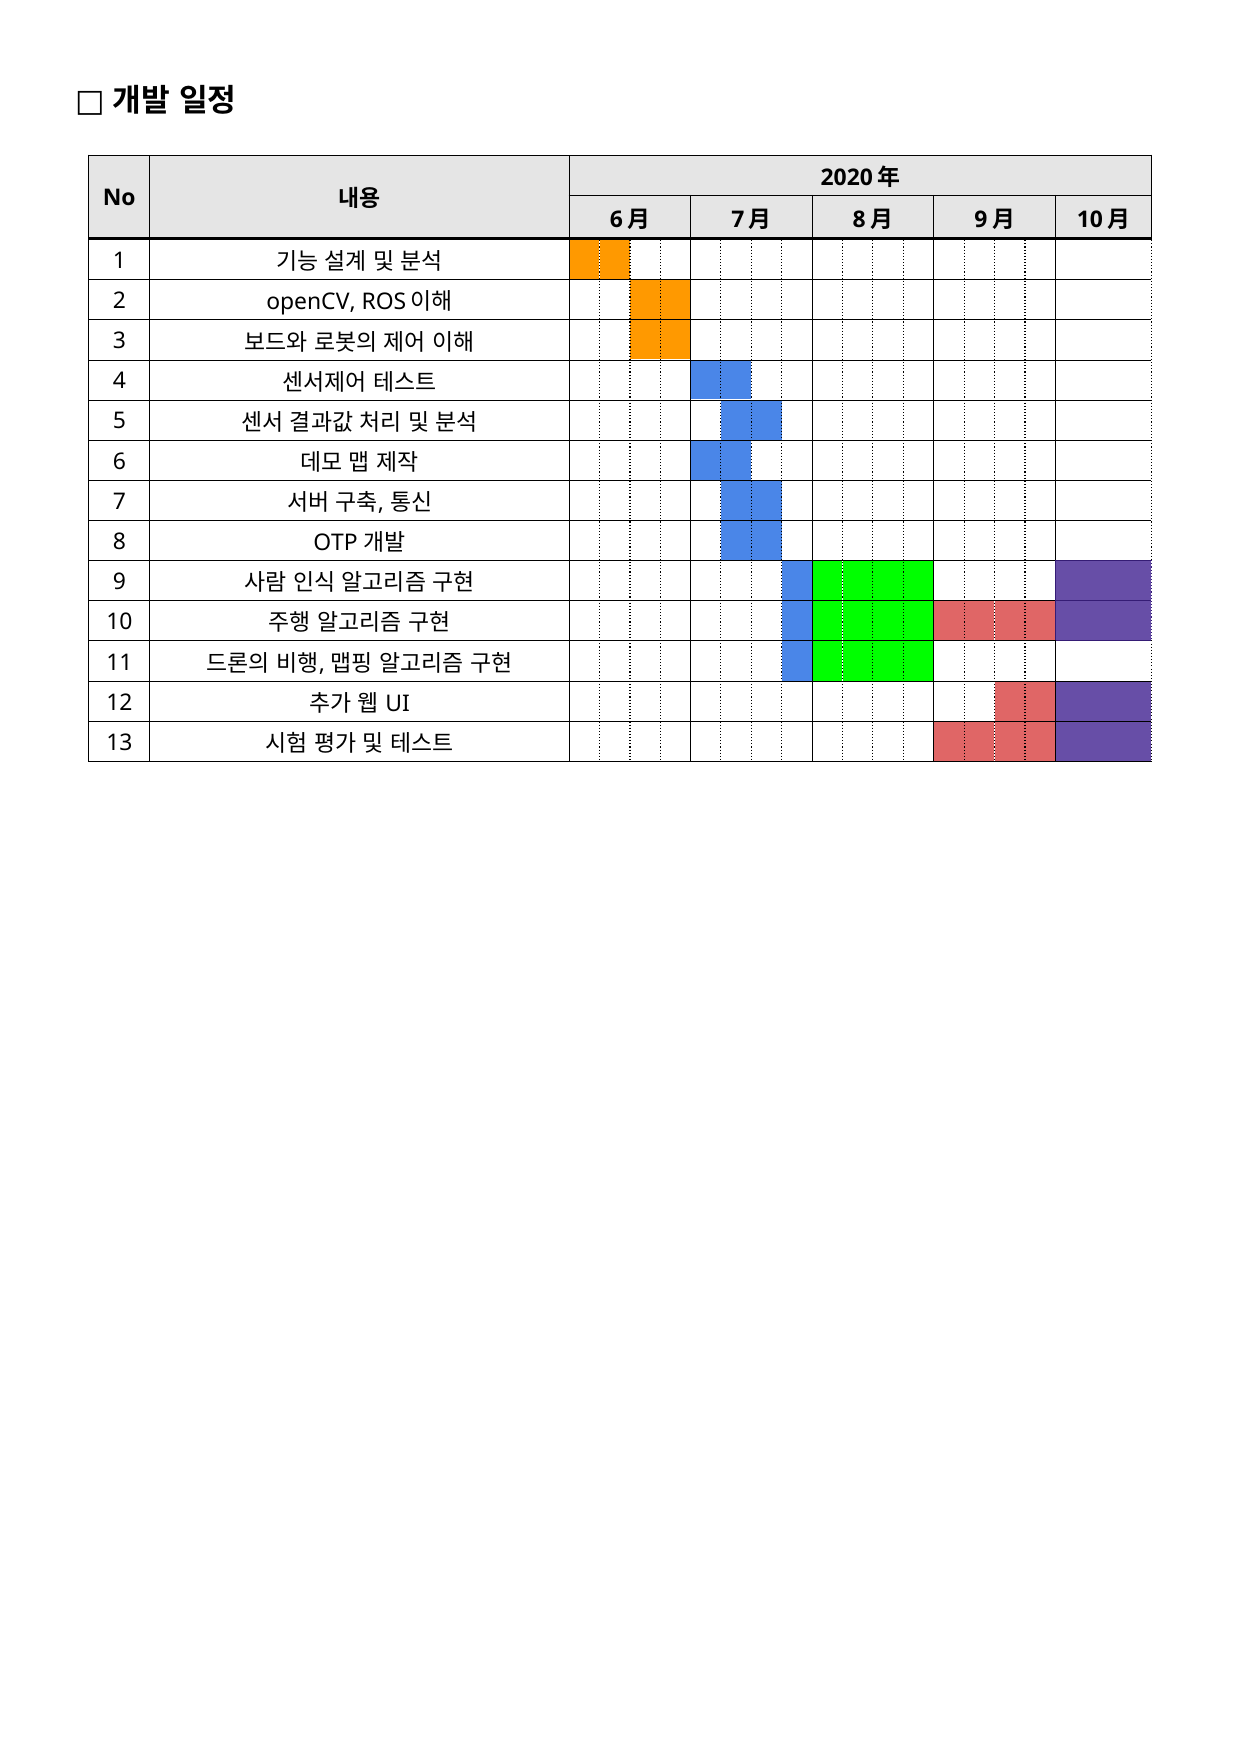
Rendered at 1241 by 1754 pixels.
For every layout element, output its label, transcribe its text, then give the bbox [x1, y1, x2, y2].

table_cell [691, 561, 721, 600]
table_cell [660, 561, 690, 600]
table_cell [934, 361, 964, 399]
table_cell [721, 722, 751, 761]
table_cell [721, 601, 751, 640]
table_cell [691, 722, 721, 761]
table_cell [691, 280, 721, 319]
table_cell [903, 401, 933, 440]
table_cell [843, 682, 873, 721]
table_cell [813, 722, 842, 761]
table_cell [1025, 722, 1055, 761]
table_cell [934, 280, 964, 319]
table_cell [843, 521, 873, 560]
table_cell [964, 722, 994, 761]
table_cell 6月 [570, 196, 690, 237]
table_cell [660, 521, 690, 560]
table_cell [751, 401, 782, 440]
table_cell [964, 561, 994, 600]
table_cell 센서제어 테스트 [150, 361, 569, 399]
table_cell [570, 280, 599, 319]
table_cell 서버 구축, 통신 [150, 481, 569, 520]
table_cell [570, 401, 599, 440]
table_cell [570, 481, 599, 520]
table_cell [964, 240, 994, 279]
text □ 개발 일정 [75, 75, 1165, 120]
table_cell [751, 441, 782, 480]
table_cell [873, 682, 903, 721]
table_cell [964, 361, 994, 399]
table_cell [903, 521, 933, 560]
table_cell [995, 682, 1025, 721]
table_cell [600, 240, 630, 279]
table_cell [630, 441, 660, 480]
table_cell [903, 481, 933, 520]
table_cell [843, 641, 873, 681]
table_cell [903, 682, 933, 721]
table_cell [660, 641, 690, 681]
table_cell [995, 361, 1025, 399]
table_cell [721, 682, 751, 721]
table_cell [721, 240, 751, 279]
table_cell [964, 641, 994, 681]
table_cell [630, 481, 660, 520]
table_cell [843, 401, 873, 440]
table_cell [1025, 280, 1055, 319]
table_cell 2 [89, 280, 149, 319]
table_cell 8 [89, 521, 149, 560]
table_cell 드론의 비행, 맵핑 알고리즘 구현 [150, 641, 569, 681]
table_cell [691, 361, 721, 399]
table_cell [903, 320, 933, 359]
table_cell 9月 [934, 196, 1055, 237]
table_cell [964, 682, 994, 721]
table_cell [570, 722, 599, 761]
table_cell [813, 361, 842, 399]
table_cell [964, 280, 994, 319]
table_header 2020年 [570, 156, 1151, 195]
table_cell [782, 561, 812, 600]
table_cell [1025, 521, 1055, 560]
table_cell [934, 320, 964, 359]
table_cell 4 [89, 361, 149, 399]
table_cell 6 [89, 441, 149, 480]
table_cell 추가 웹 UI [150, 682, 569, 721]
table_cell [782, 521, 812, 560]
table_cell [964, 601, 994, 640]
table_cell [691, 521, 721, 560]
table_cell [1056, 280, 1151, 319]
table_cell 기능 설계 및 분석 [150, 240, 569, 279]
table_cell [995, 561, 1025, 600]
table_cell [721, 561, 751, 600]
table_cell [660, 722, 690, 761]
table_cell [964, 401, 994, 440]
table_cell [630, 561, 660, 600]
table_cell [1025, 320, 1055, 359]
table_cell [600, 722, 630, 761]
table_cell [995, 320, 1025, 359]
table_cell [782, 601, 812, 640]
table_cell [691, 641, 721, 681]
table_cell 12 [89, 682, 149, 721]
table_cell [903, 361, 933, 399]
table_cell [995, 280, 1025, 319]
table_cell [934, 682, 964, 721]
table_cell [964, 521, 994, 560]
table_cell [1025, 561, 1055, 600]
table_cell [1056, 401, 1151, 440]
table_cell [570, 441, 599, 480]
table_cell [782, 682, 812, 721]
table_cell [630, 601, 660, 640]
table_cell OTP 개발 [150, 521, 569, 560]
table_cell [600, 280, 630, 319]
table_cell [691, 441, 721, 480]
table_cell 11 [89, 641, 149, 681]
table_cell [873, 240, 903, 279]
table_cell [873, 441, 903, 480]
table_cell [751, 240, 782, 279]
table_cell [873, 521, 903, 560]
table_cell [570, 361, 599, 399]
table_cell [1056, 521, 1151, 560]
table_cell [813, 401, 842, 440]
table_cell [630, 320, 660, 359]
table_cell [934, 441, 964, 480]
table_cell [570, 320, 599, 359]
table_cell [934, 641, 964, 681]
table_cell [843, 481, 873, 520]
table_cell [782, 641, 812, 681]
table_cell [660, 240, 690, 279]
table_cell [1025, 641, 1055, 681]
table_cell [934, 240, 964, 279]
table_cell [782, 320, 812, 359]
table_cell [813, 240, 842, 279]
table_cell [721, 401, 751, 440]
table_cell [630, 240, 660, 279]
table_cell [813, 561, 842, 600]
table_cell [721, 320, 751, 359]
table_cell [995, 641, 1025, 681]
table_cell [1056, 320, 1151, 359]
table_cell [600, 682, 630, 721]
table_cell [630, 722, 660, 761]
table_cell [873, 481, 903, 520]
table_cell [660, 320, 690, 359]
table_cell 10月 [1056, 196, 1151, 237]
table_cell [600, 401, 630, 440]
table_cell [934, 561, 964, 600]
table_cell 1 [89, 240, 149, 279]
table_cell [660, 441, 690, 480]
table_cell [570, 561, 599, 600]
table_cell [964, 320, 994, 359]
table_cell [630, 682, 660, 721]
table_cell [964, 481, 994, 520]
table_cell 7 [89, 481, 149, 520]
table_cell [813, 641, 842, 681]
table_cell [691, 320, 721, 359]
table_cell [1025, 682, 1055, 721]
table_cell [813, 521, 842, 560]
table_cell [873, 601, 903, 640]
table_cell [691, 481, 721, 520]
table_cell [903, 722, 933, 761]
table_cell [934, 601, 964, 640]
table_cell [903, 561, 933, 600]
table_cell [660, 280, 690, 319]
table_cell [873, 280, 903, 319]
table_cell [843, 280, 873, 319]
table_cell [873, 361, 903, 399]
table_cell [570, 521, 599, 560]
table_cell [813, 280, 842, 319]
table_cell [995, 401, 1025, 440]
table_cell 13 [89, 722, 149, 761]
table_cell [570, 641, 599, 681]
table_cell [751, 320, 782, 359]
table_cell [691, 682, 721, 721]
table_cell [600, 361, 630, 399]
table_cell [995, 521, 1025, 560]
table_cell [600, 601, 630, 640]
table_cell [600, 521, 630, 560]
table_cell [1056, 441, 1151, 480]
table_cell [660, 361, 690, 399]
table_cell 3 [89, 320, 149, 359]
table_cell [843, 722, 873, 761]
table_cell 5 [89, 401, 149, 440]
table_cell [964, 441, 994, 480]
table_cell [1056, 601, 1151, 640]
table_cell [995, 601, 1025, 640]
table_cell [873, 641, 903, 681]
table_cell [873, 320, 903, 359]
table_cell [903, 441, 933, 480]
table_cell [1056, 481, 1151, 520]
table_cell [751, 280, 782, 319]
table_header No [89, 156, 149, 237]
table_cell [995, 481, 1025, 520]
table_cell [1025, 240, 1055, 279]
table_cell [1056, 361, 1151, 399]
table_cell [903, 601, 933, 640]
table_cell [1056, 240, 1151, 279]
table_cell [873, 401, 903, 440]
table_cell [600, 320, 630, 359]
table_cell [691, 240, 721, 279]
table_cell [721, 361, 751, 399]
table_cell 10 [89, 601, 149, 640]
table_cell [1025, 441, 1055, 480]
table_cell [660, 601, 690, 640]
table_cell openCV, ROS이해 [150, 280, 569, 319]
table_cell [630, 641, 660, 681]
table_cell [782, 361, 812, 399]
table_cell [843, 441, 873, 480]
table_cell [1056, 722, 1151, 761]
table_cell [751, 601, 782, 640]
table_cell [995, 441, 1025, 480]
table_cell [873, 561, 903, 600]
table_cell [691, 401, 721, 440]
table_cell [813, 601, 842, 640]
table_cell [843, 361, 873, 399]
table_cell 사람 인식 알고리즘 구현 [150, 561, 569, 600]
table_cell [782, 481, 812, 520]
table_cell [782, 280, 812, 319]
table_cell 주행 알고리즘 구현 [150, 601, 569, 640]
table_cell [813, 441, 842, 480]
table_cell [660, 682, 690, 721]
table_cell [843, 240, 873, 279]
table_cell [721, 521, 751, 560]
table_cell [751, 361, 782, 399]
table_cell 보드와 로봇의 제어 이해 [150, 320, 569, 359]
table_cell [1025, 601, 1055, 640]
table_cell [813, 682, 842, 721]
table_cell [782, 240, 812, 279]
table_cell [843, 601, 873, 640]
table_cell [843, 320, 873, 359]
table_cell [934, 521, 964, 560]
table_cell [751, 481, 782, 520]
table_cell [1025, 401, 1055, 440]
table_cell [1056, 561, 1151, 600]
table_cell [934, 481, 964, 520]
table_cell 8月 [813, 196, 933, 237]
table_cell [751, 521, 782, 560]
table_cell [903, 641, 933, 681]
table_cell [600, 641, 630, 681]
table_cell [570, 682, 599, 721]
table_cell [751, 682, 782, 721]
table_cell [995, 240, 1025, 279]
table_cell [751, 561, 782, 600]
table_cell [570, 601, 599, 640]
table_cell [630, 521, 660, 560]
table_cell [1056, 641, 1151, 681]
table_cell [630, 280, 660, 319]
table_cell [1025, 361, 1055, 399]
table_cell [721, 481, 751, 520]
table_cell 시험 평가 및 테스트 [150, 722, 569, 761]
table_cell [934, 401, 964, 440]
table_cell [873, 722, 903, 761]
table_cell 데모 맵 제작 [150, 441, 569, 480]
table_cell [721, 280, 751, 319]
table_cell [843, 561, 873, 600]
table_cell [782, 722, 812, 761]
table_header 내용 [150, 156, 569, 237]
table_cell [903, 240, 933, 279]
table_cell [813, 320, 842, 359]
table_cell [660, 401, 690, 440]
table_cell [691, 601, 721, 640]
table_cell [570, 240, 599, 279]
table_cell [630, 401, 660, 440]
table_cell [782, 441, 812, 480]
table_cell 센서 결과값 처리 및 분석 [150, 401, 569, 440]
table_cell [934, 722, 964, 761]
table_cell 9 [89, 561, 149, 600]
table_cell [660, 481, 690, 520]
table_cell [721, 641, 751, 681]
table_cell [1056, 682, 1151, 721]
table_cell [721, 441, 751, 480]
table_cell [751, 722, 782, 761]
table_cell [600, 561, 630, 600]
table_cell [813, 481, 842, 520]
table_cell [995, 722, 1025, 761]
table_cell [600, 481, 630, 520]
table_cell [600, 441, 630, 480]
table_cell [630, 361, 660, 399]
table_cell [1025, 481, 1055, 520]
table_cell 7月 [691, 196, 812, 237]
table_cell [751, 641, 782, 681]
table_cell [782, 401, 812, 440]
table_cell [903, 280, 933, 319]
